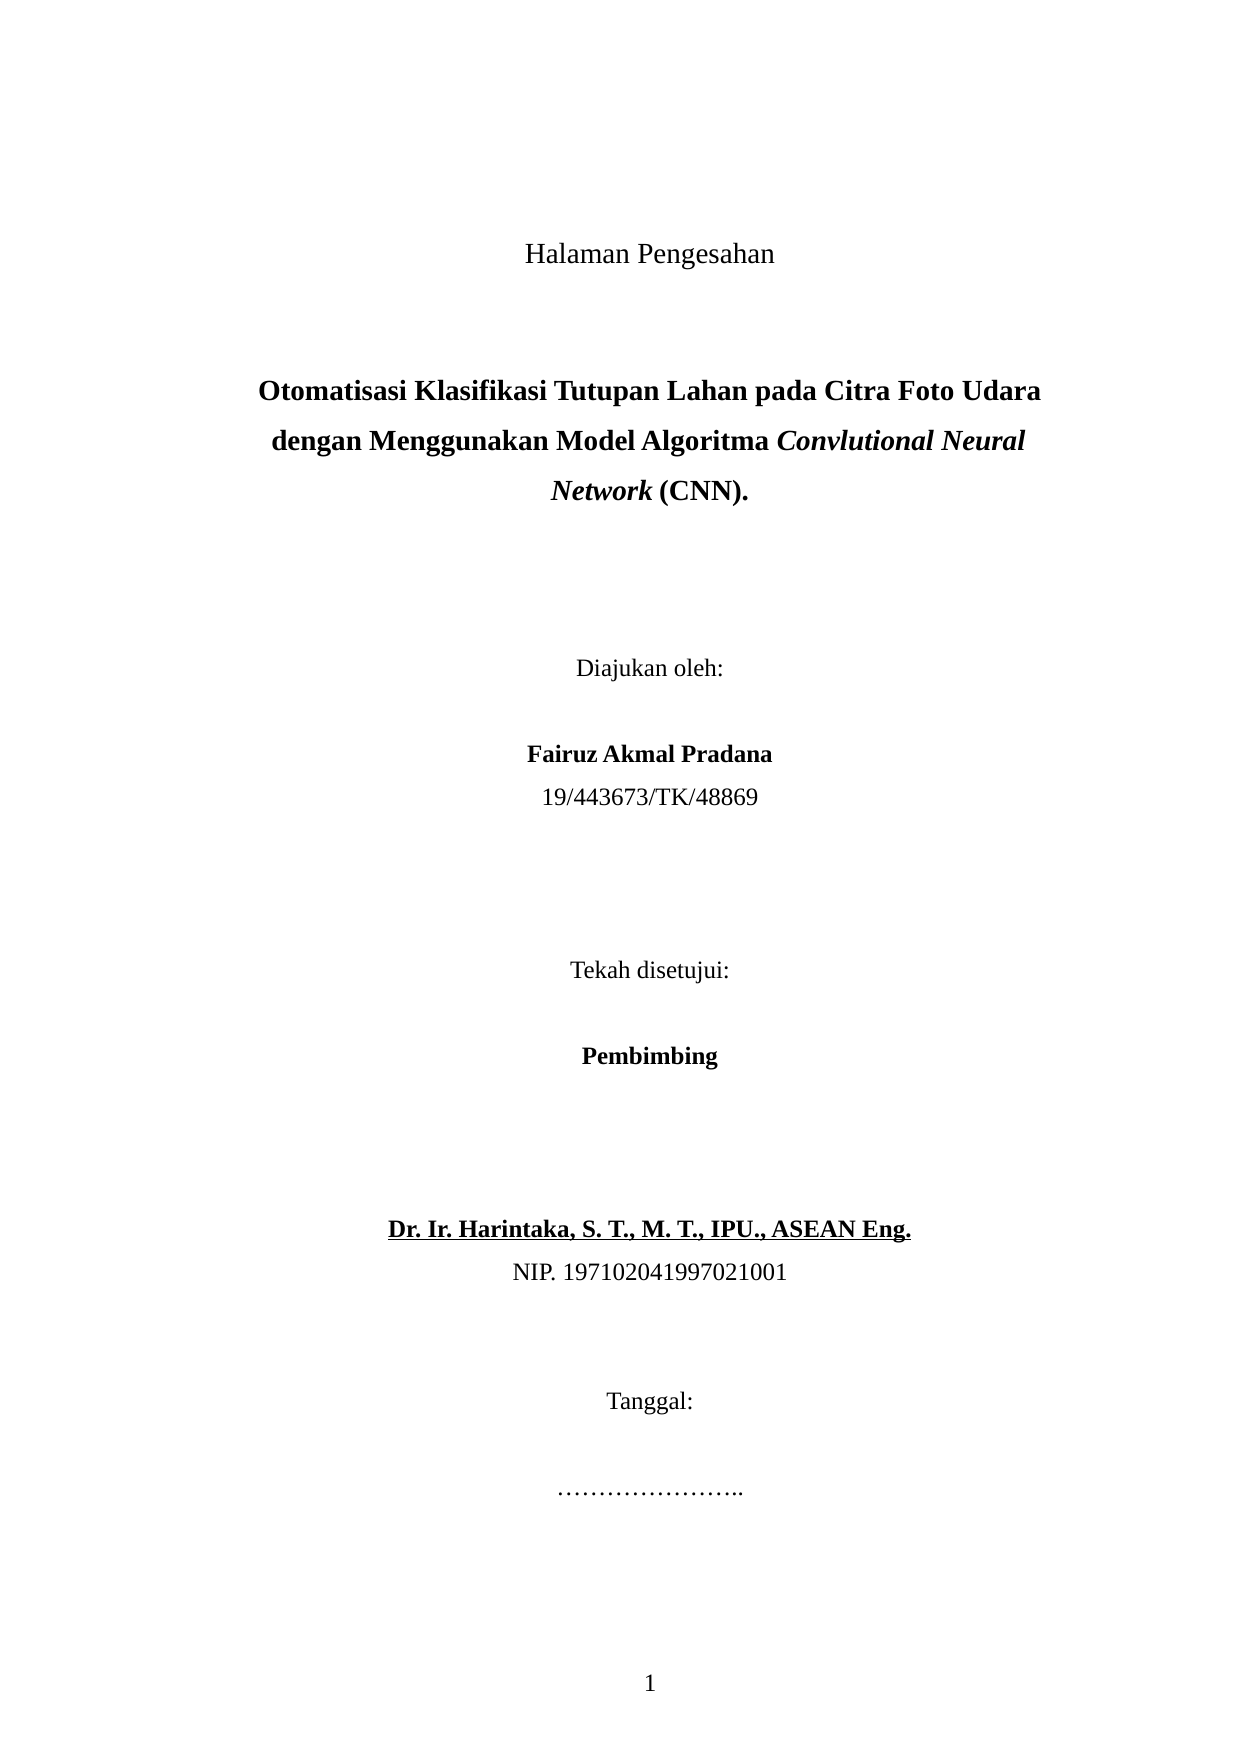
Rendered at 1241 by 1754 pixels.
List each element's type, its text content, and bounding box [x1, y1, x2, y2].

text Tanggal: [236, 1386, 1063, 1415]
text Fairuz Akmal Pradana [236, 739, 1063, 768]
text 19/443673/TK/48869 [236, 782, 1063, 811]
text ………………….. [236, 1472, 1063, 1501]
text Pembimbing [236, 1041, 1063, 1070]
text Dr. Ir. Harintaka, S. T., M. T., IPU., ASEAN Eng. [236, 1214, 1063, 1242]
text Otomatisasi Klasifikasi Tutupan Lahan pada Citra Foto Udara dengan Menggunakan Model Algoritma Convlutional Neural Network (CNN). [236, 373, 1063, 507]
text Tekah disetujui: [236, 955, 1063, 984]
text Halaman Pengesahan [236, 236, 1063, 270]
text NIP. 197102041997021001 [236, 1257, 1063, 1286]
text Diajukan oleh: [236, 653, 1063, 682]
